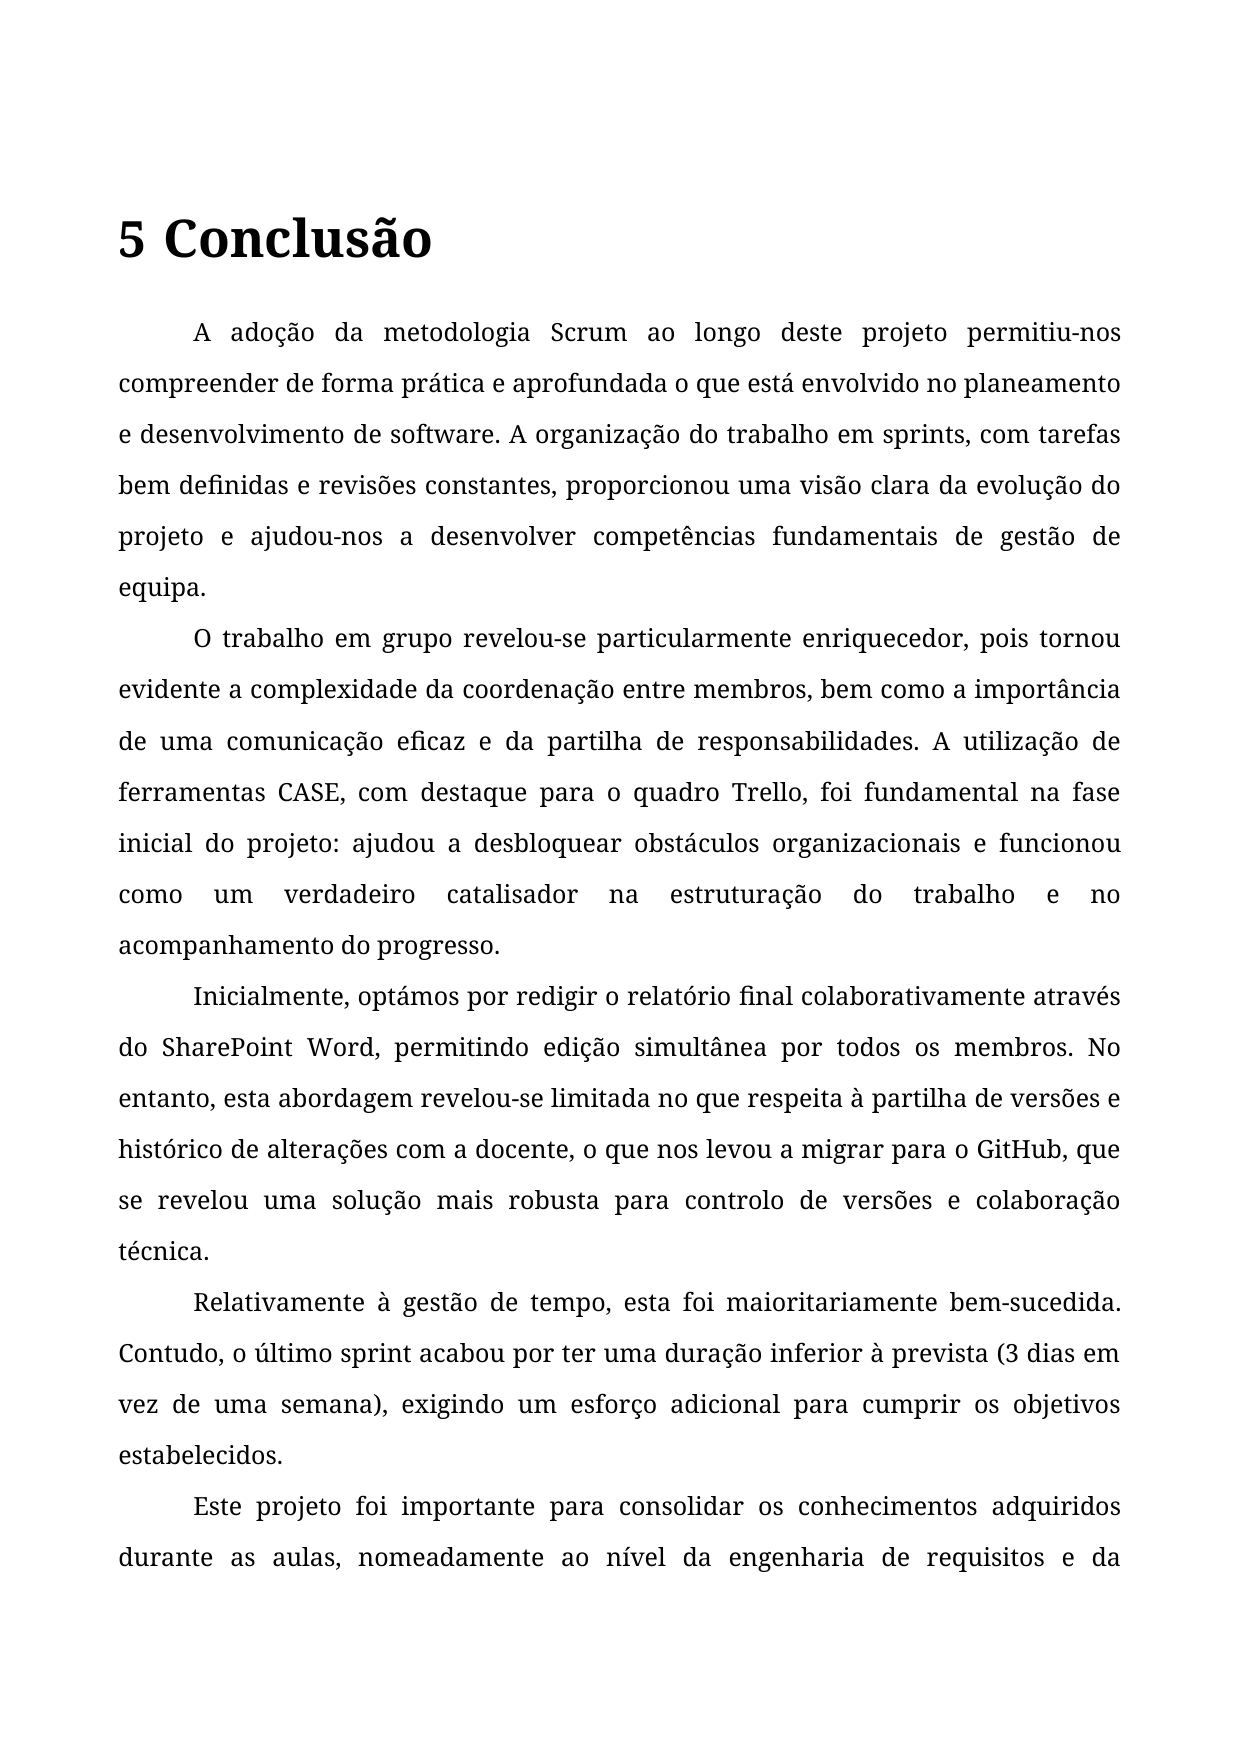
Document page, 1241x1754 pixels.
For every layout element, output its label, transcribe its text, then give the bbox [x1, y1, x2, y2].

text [118, 1489, 1122, 1574]
subtitle Conclusão [118, 202, 1122, 273]
text Inicialmente, optámos por redigir o relatório final colaborativamente através do SharePoint Word, permitindo edição simultânea por todos os membros. No entanto, esta abordagem revelou-se limitada no que respeita à partilha de versões e histórico de alterações com a docente, o que nos levou a migrar para o GitHub, que se revelou uma solução mais robusta para controlo de versões e colaboração técnica. [118, 978, 1122, 1268]
text A adoção da metodologia Scrum ao longo deste projeto permitiu-nos compreender de forma prática e aprofundada o que está envolvido no planeamento e desenvolvimento de software. A organização do trabalho em sprints, com tarefas bem definidas e revisões constantes, proporcionou uma visão clara da evolução do projeto e ajudou-nos a desenvolver competências fundamentais de gestão de equipa. [118, 315, 1122, 604]
text Relativamente à gestão de tempo, esta foi maioritariamente bem-sucedida. Contudo, o último sprint acabou por ter uma duração inferior à prevista (3 dias em vez de uma semana), exigindo um esforço adicional para cumprir os objetivos estabelecidos. [118, 1284, 1122, 1472]
text O trabalho em grupo revelou-se particularmente enriquecedor, pois tornou evidente a complexidade da coordenação entre membros, bem como a importância de uma comunicação eficaz e da partilha de responsabilidades. A utilização de ferramentas CASE, com destaque para o quadro Trello, foi fundamental na fase inicial do projeto: ajudou a desbloquear obstáculos organizacionais e funcionou como um verdadeiro catalisador na estruturação do trabalho e no acompanhamento do progresso. [118, 621, 1122, 961]
